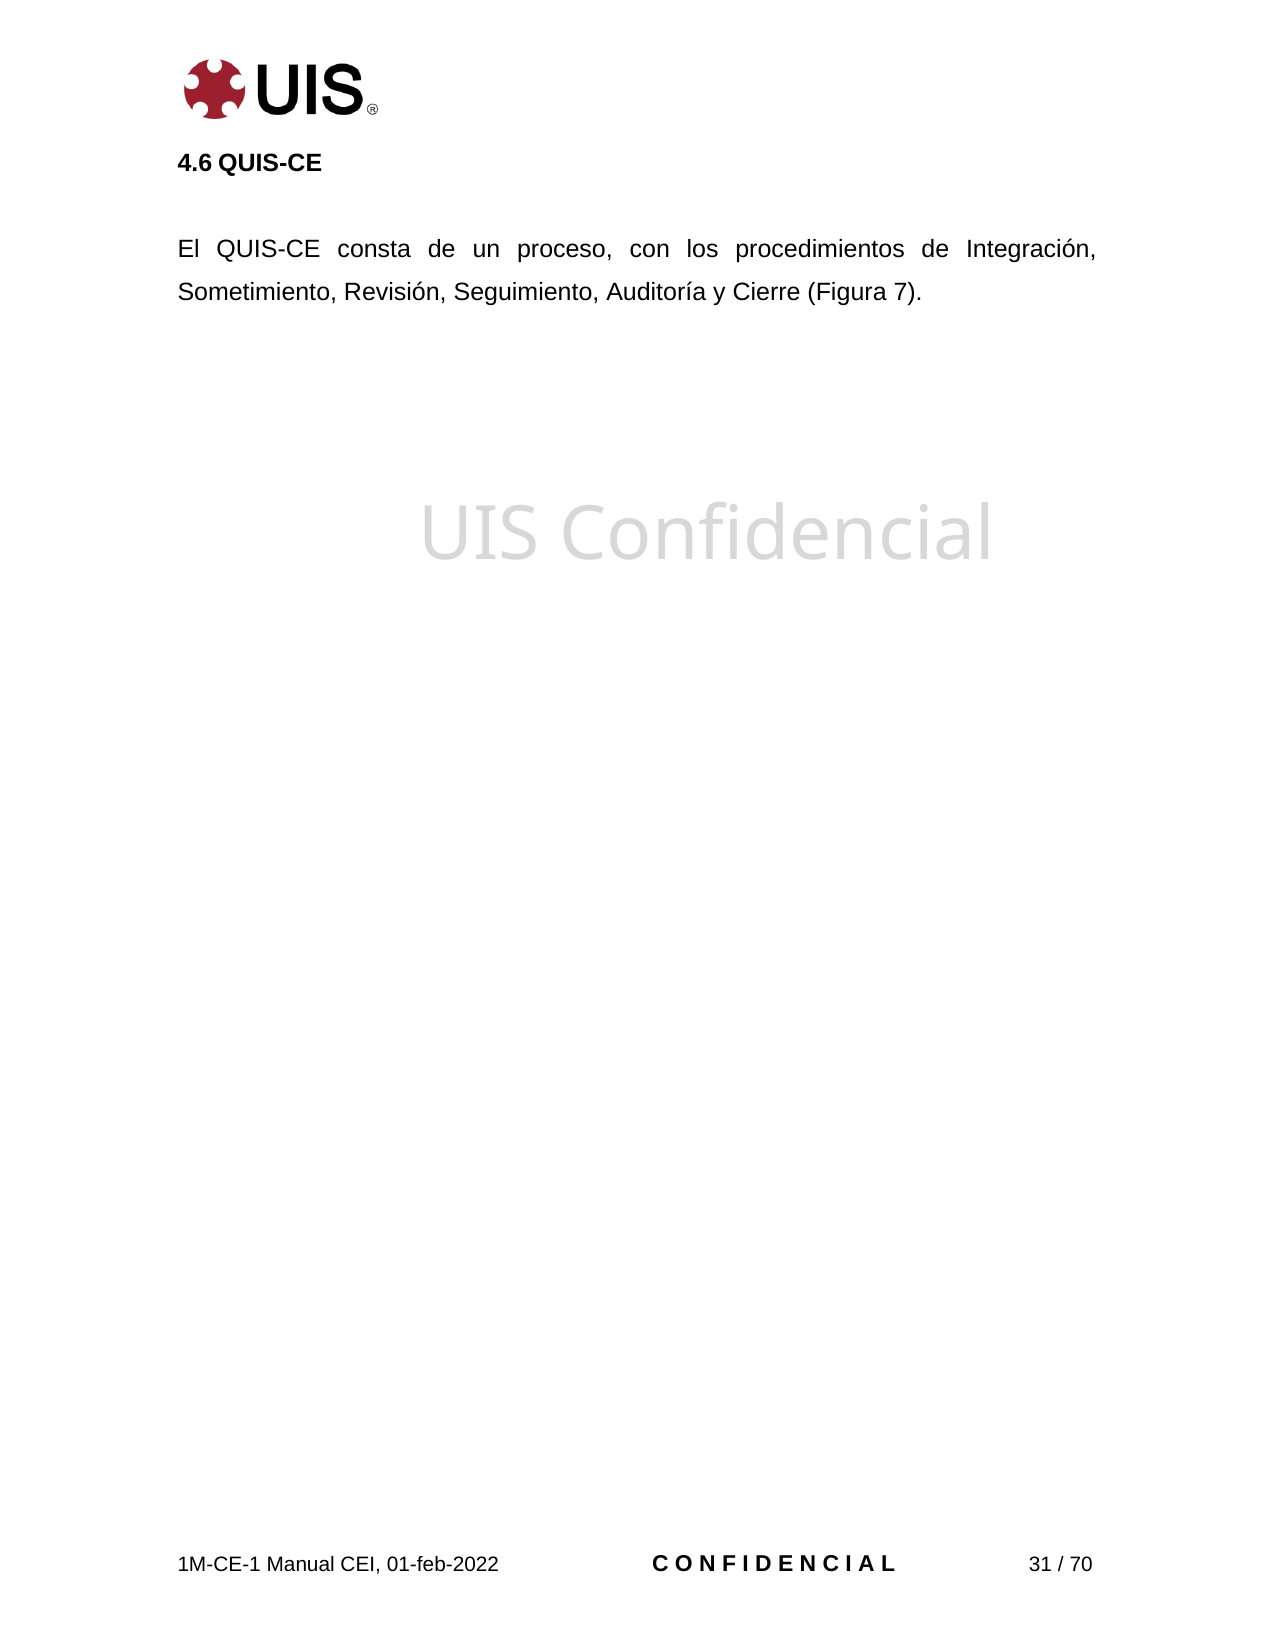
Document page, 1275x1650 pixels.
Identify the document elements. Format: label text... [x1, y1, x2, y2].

text El QUIS-CE consta de un proceso, con los procedimientos de Integración, Sometimiento, Revisión, Seguimiento, Auditoría y Cierre (Figura 7). [177, 234, 1098, 306]
picture [182, 57, 380, 121]
subtitle QUIS-CE [177, 148, 1098, 176]
